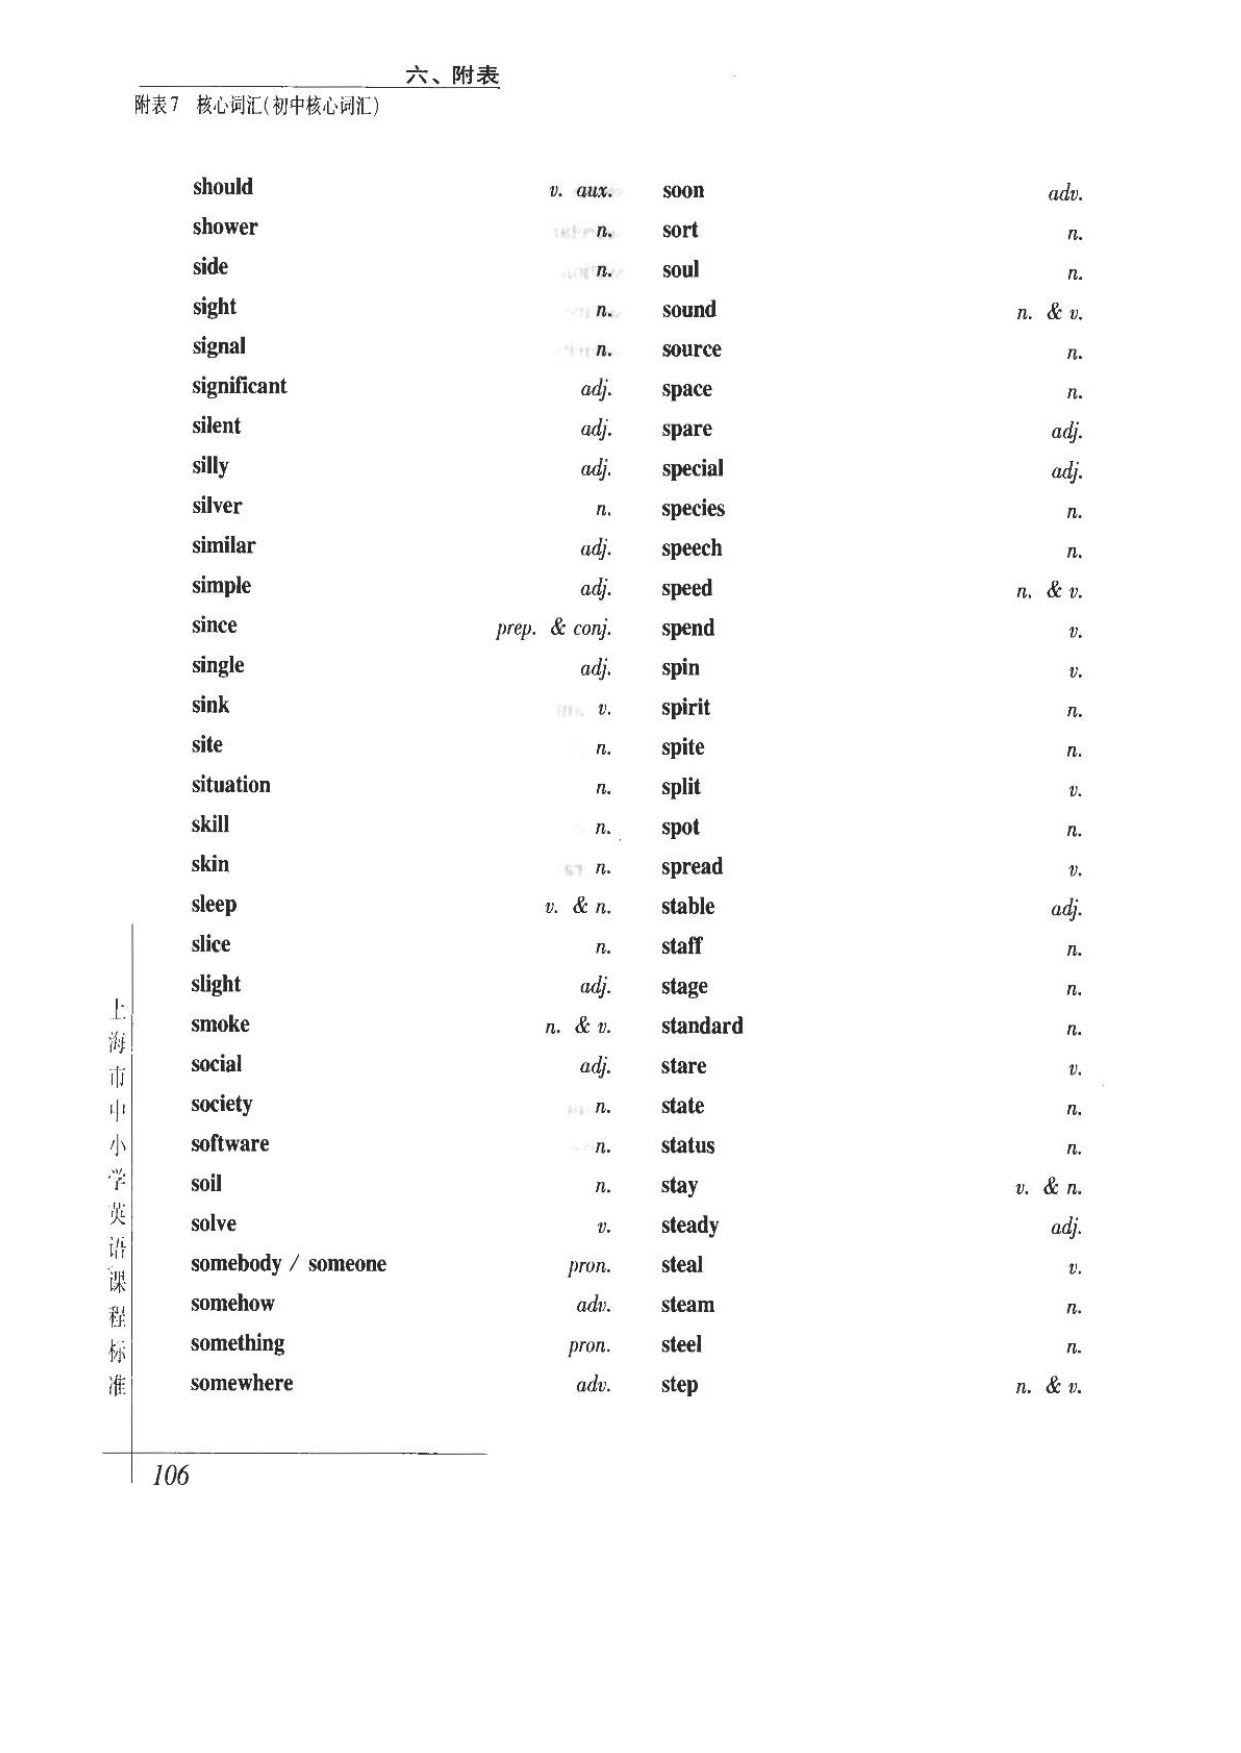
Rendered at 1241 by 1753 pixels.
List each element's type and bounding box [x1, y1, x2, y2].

picture [97, 63, 1107, 1486]
